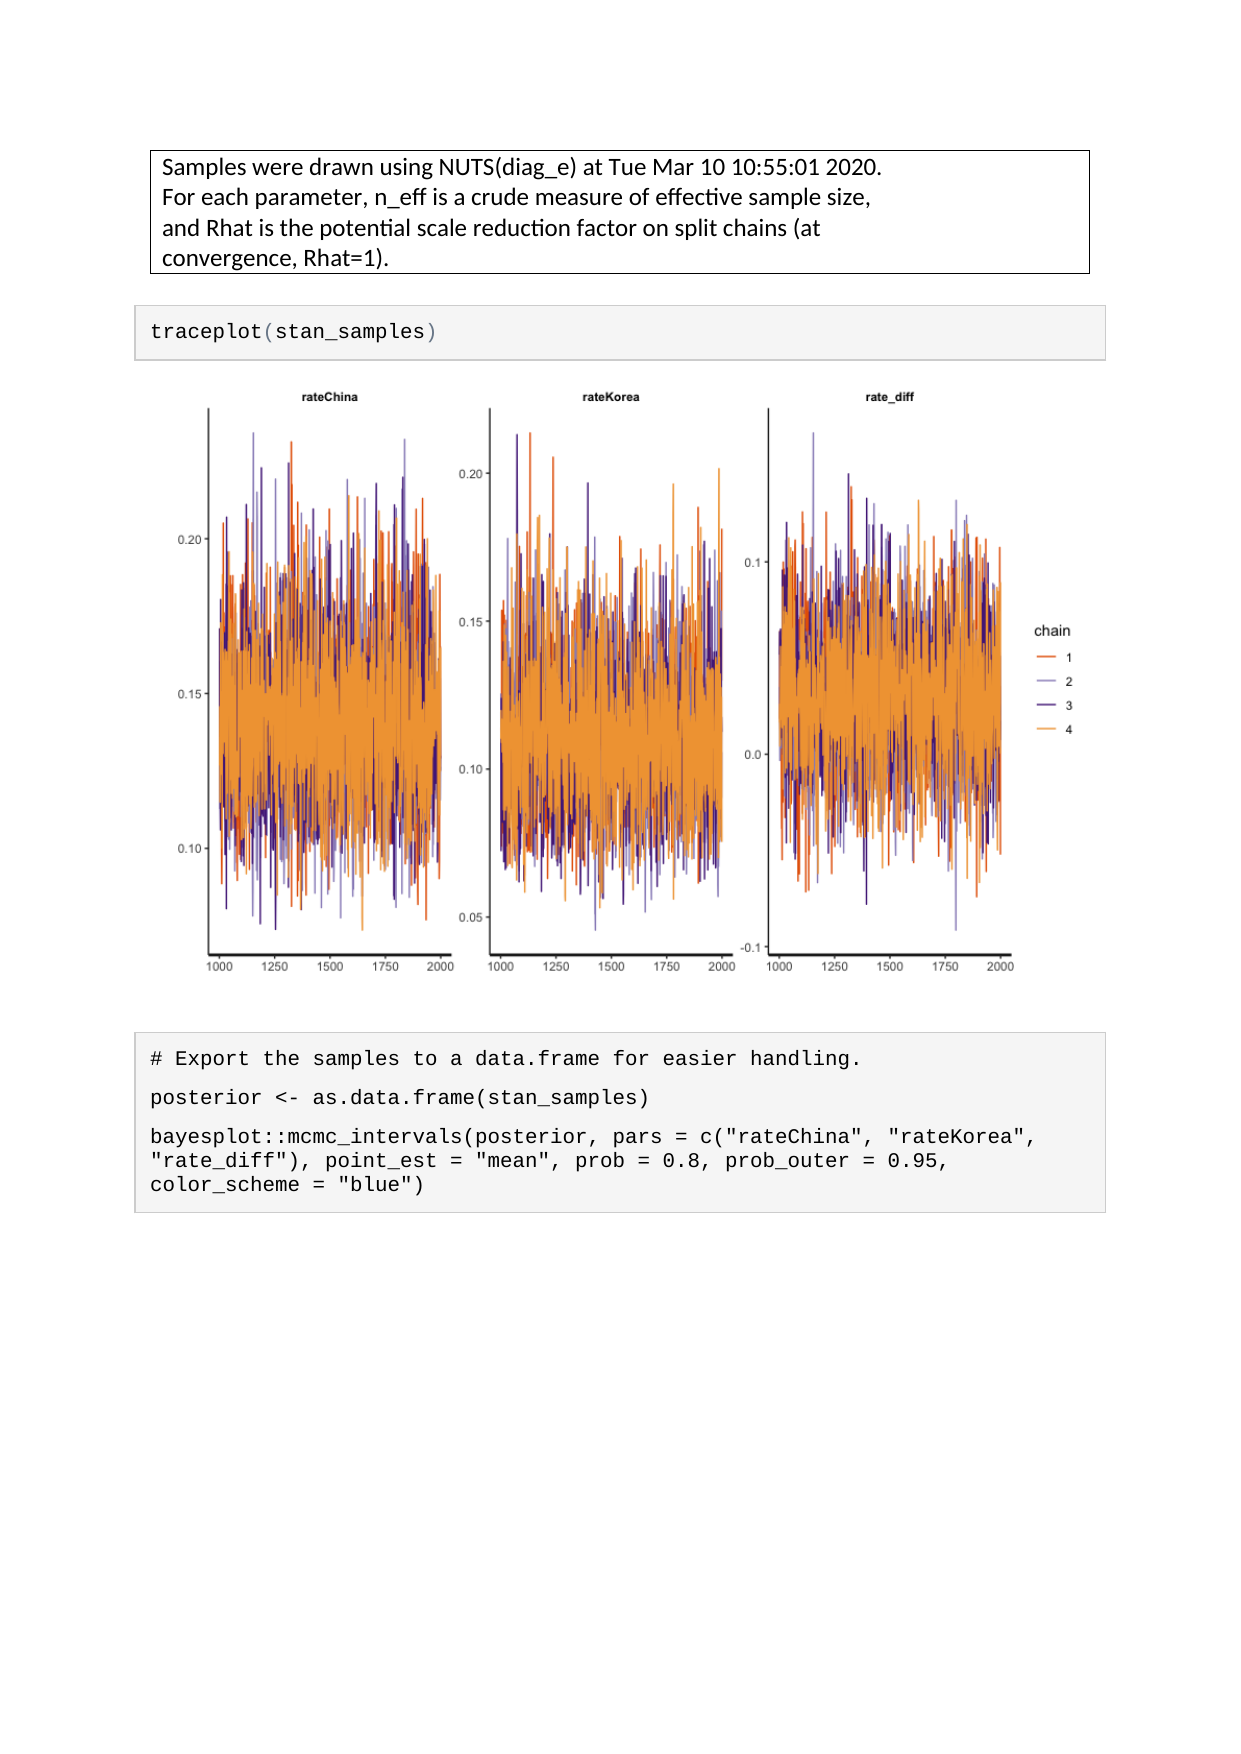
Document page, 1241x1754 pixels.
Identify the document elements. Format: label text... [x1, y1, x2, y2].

text traceplot(stan_samples) [136, 306, 1105, 359]
text bayesplot::mcmc_intervals(posterior, pars = c("rateChina", "rateKorea", "rate_diff"), point_est = "mean", prob = 0.8, prob_outer = 0.95, color_scheme = "blue") [136, 1110, 1105, 1212]
text posterior <- as.data.frame(stan_samples) [136, 1071, 1105, 1110]
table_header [151, 151, 1089, 273]
text # Export the samples to a data.frame for easier handling. [136, 1033, 1105, 1071]
picture [150, 376, 1088, 1002]
